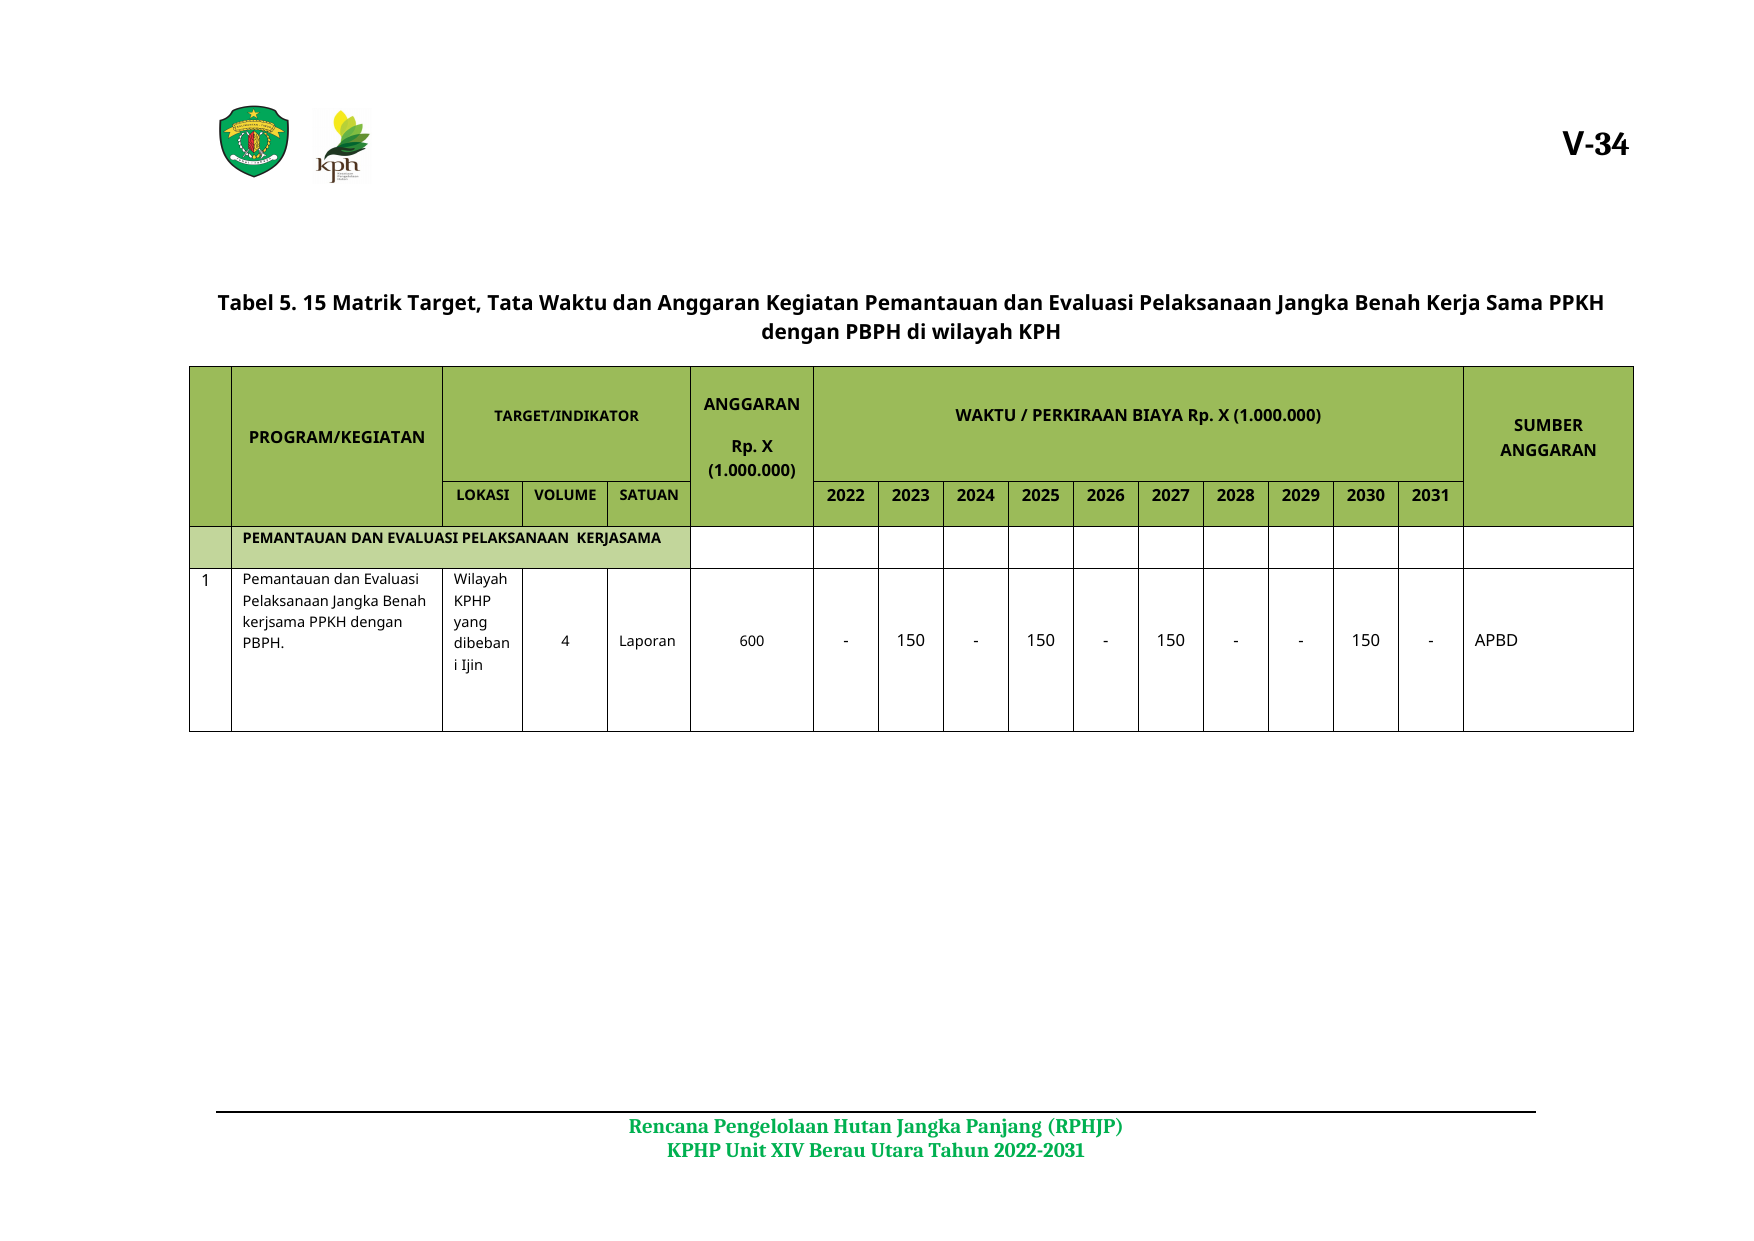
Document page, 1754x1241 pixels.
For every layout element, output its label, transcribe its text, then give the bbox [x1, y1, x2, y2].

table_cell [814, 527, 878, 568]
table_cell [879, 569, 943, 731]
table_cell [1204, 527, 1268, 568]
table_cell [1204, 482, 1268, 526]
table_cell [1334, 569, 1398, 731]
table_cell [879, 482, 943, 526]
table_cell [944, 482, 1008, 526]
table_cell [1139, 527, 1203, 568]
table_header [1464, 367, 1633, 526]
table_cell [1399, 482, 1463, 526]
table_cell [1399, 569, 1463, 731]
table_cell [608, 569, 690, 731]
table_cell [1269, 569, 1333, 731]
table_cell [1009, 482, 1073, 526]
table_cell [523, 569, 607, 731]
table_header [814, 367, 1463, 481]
text Tabel 5. 15 Matrik Target, Tata Waktu dan Anggaran Kegiatan Pemantauan dan Evaluasi Pelaksanaan Jangka Benah Kerja Sama PPKH dengan PBPH di wilayah KPH [216, 288, 1606, 345]
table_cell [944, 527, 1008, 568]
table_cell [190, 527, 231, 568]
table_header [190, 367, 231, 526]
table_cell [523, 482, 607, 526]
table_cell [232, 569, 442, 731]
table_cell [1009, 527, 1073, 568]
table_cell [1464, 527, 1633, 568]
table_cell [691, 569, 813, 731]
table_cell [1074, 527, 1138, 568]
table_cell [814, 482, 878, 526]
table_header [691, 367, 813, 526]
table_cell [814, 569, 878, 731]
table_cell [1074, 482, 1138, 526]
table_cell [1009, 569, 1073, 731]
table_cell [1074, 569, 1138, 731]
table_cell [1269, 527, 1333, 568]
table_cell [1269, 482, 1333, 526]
picture [312, 108, 373, 184]
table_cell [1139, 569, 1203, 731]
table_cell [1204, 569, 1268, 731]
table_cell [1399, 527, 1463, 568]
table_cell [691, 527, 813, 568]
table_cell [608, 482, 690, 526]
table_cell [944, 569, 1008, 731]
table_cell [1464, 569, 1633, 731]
picture [216, 103, 292, 179]
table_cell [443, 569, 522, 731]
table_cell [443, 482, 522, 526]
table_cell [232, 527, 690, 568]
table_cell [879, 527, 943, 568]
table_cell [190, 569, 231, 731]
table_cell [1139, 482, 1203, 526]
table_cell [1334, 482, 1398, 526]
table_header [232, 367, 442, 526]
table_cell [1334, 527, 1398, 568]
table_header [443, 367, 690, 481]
